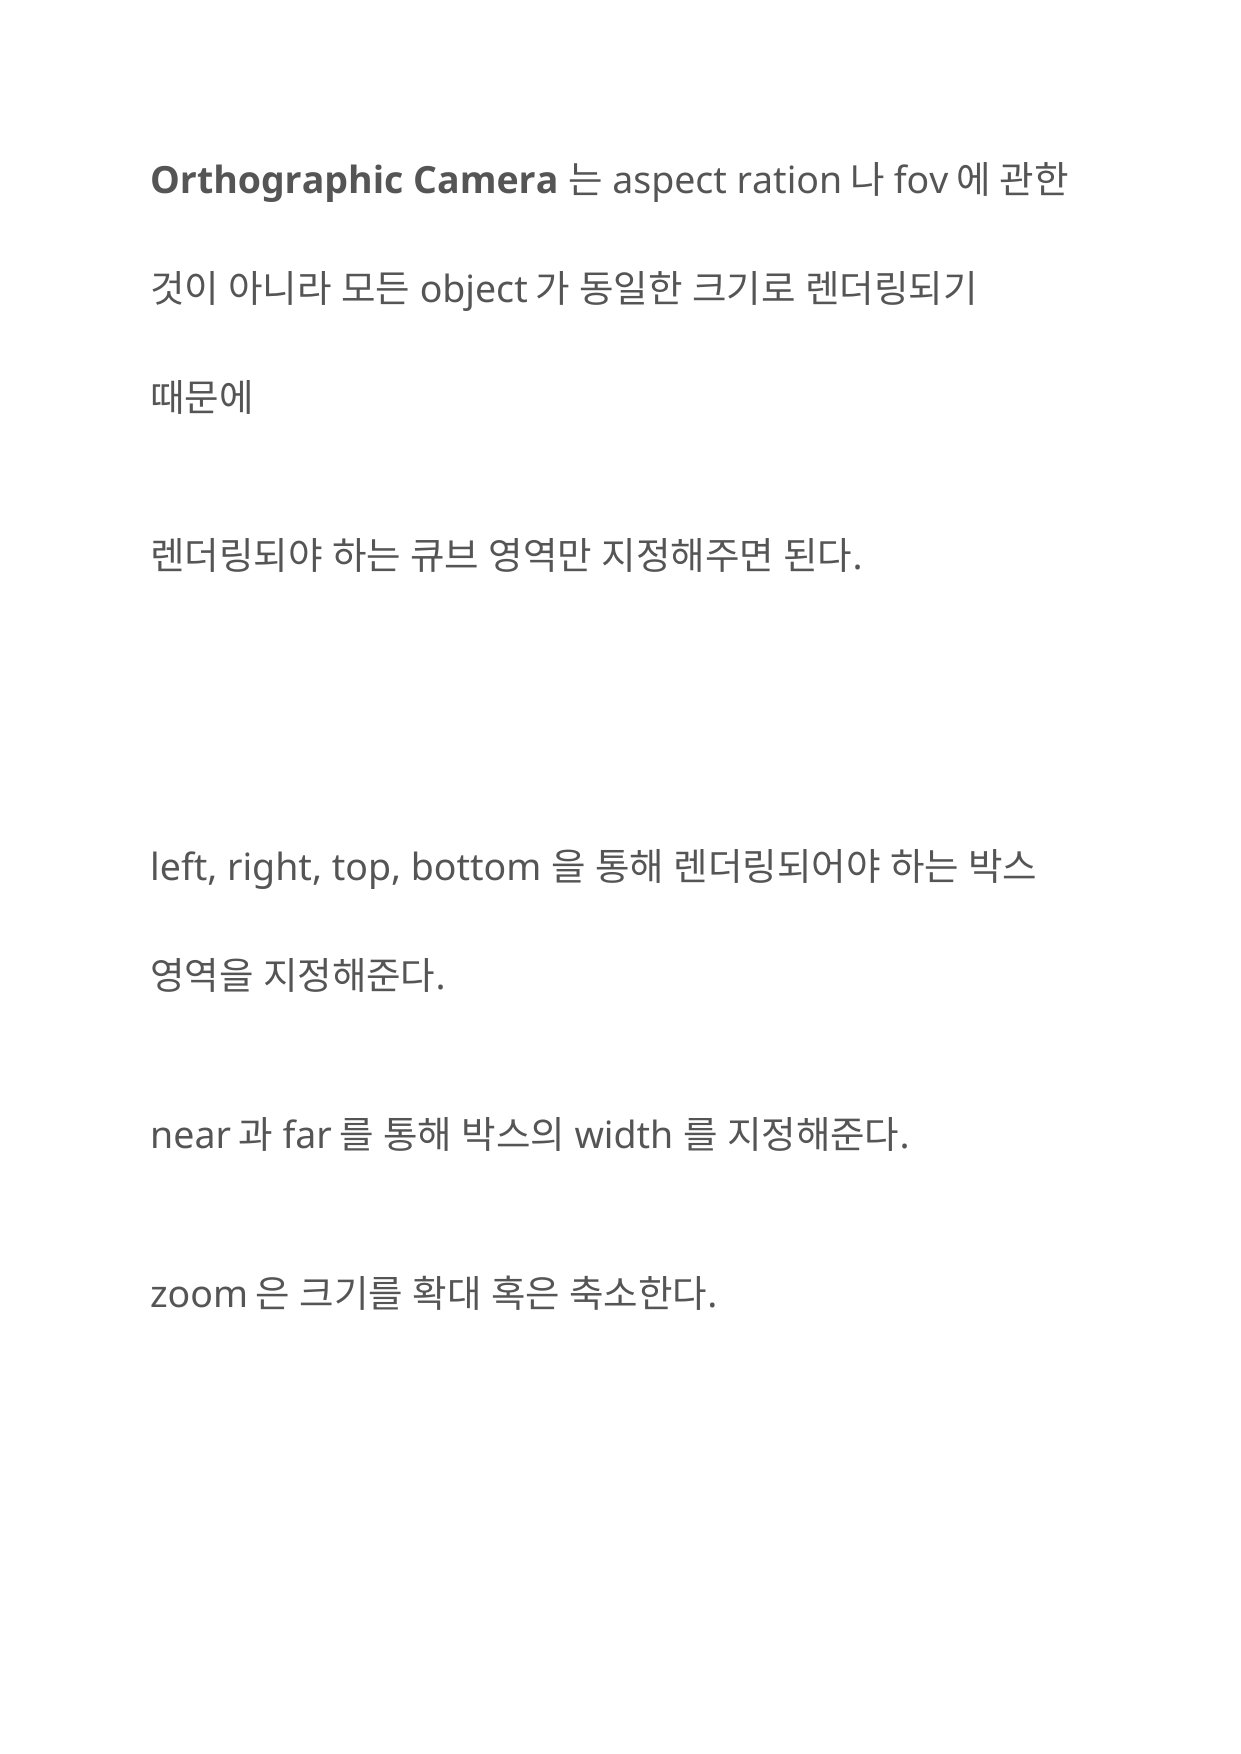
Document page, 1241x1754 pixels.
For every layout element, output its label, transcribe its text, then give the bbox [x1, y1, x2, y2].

text 렌더링되야 하는 큐브 영역만 지정해주면 된다. [150, 526, 1090, 581]
text near과 far를 통해 박스의 width 를 지정해준다. [150, 1105, 1090, 1159]
text left, right, top, bottom 을 통해 렌더링되어야 하는 박스 영역을 지정해준다. [150, 837, 1090, 1000]
text Orthographic Camera 는 aspect ration나 fov에 관한 것이 아니라 모든 object가 동일한 크기로 렌더링되기 때문에 [150, 150, 1090, 422]
text zoom은 크기를 확대 혹은 축소한다. [150, 1264, 1090, 1318]
